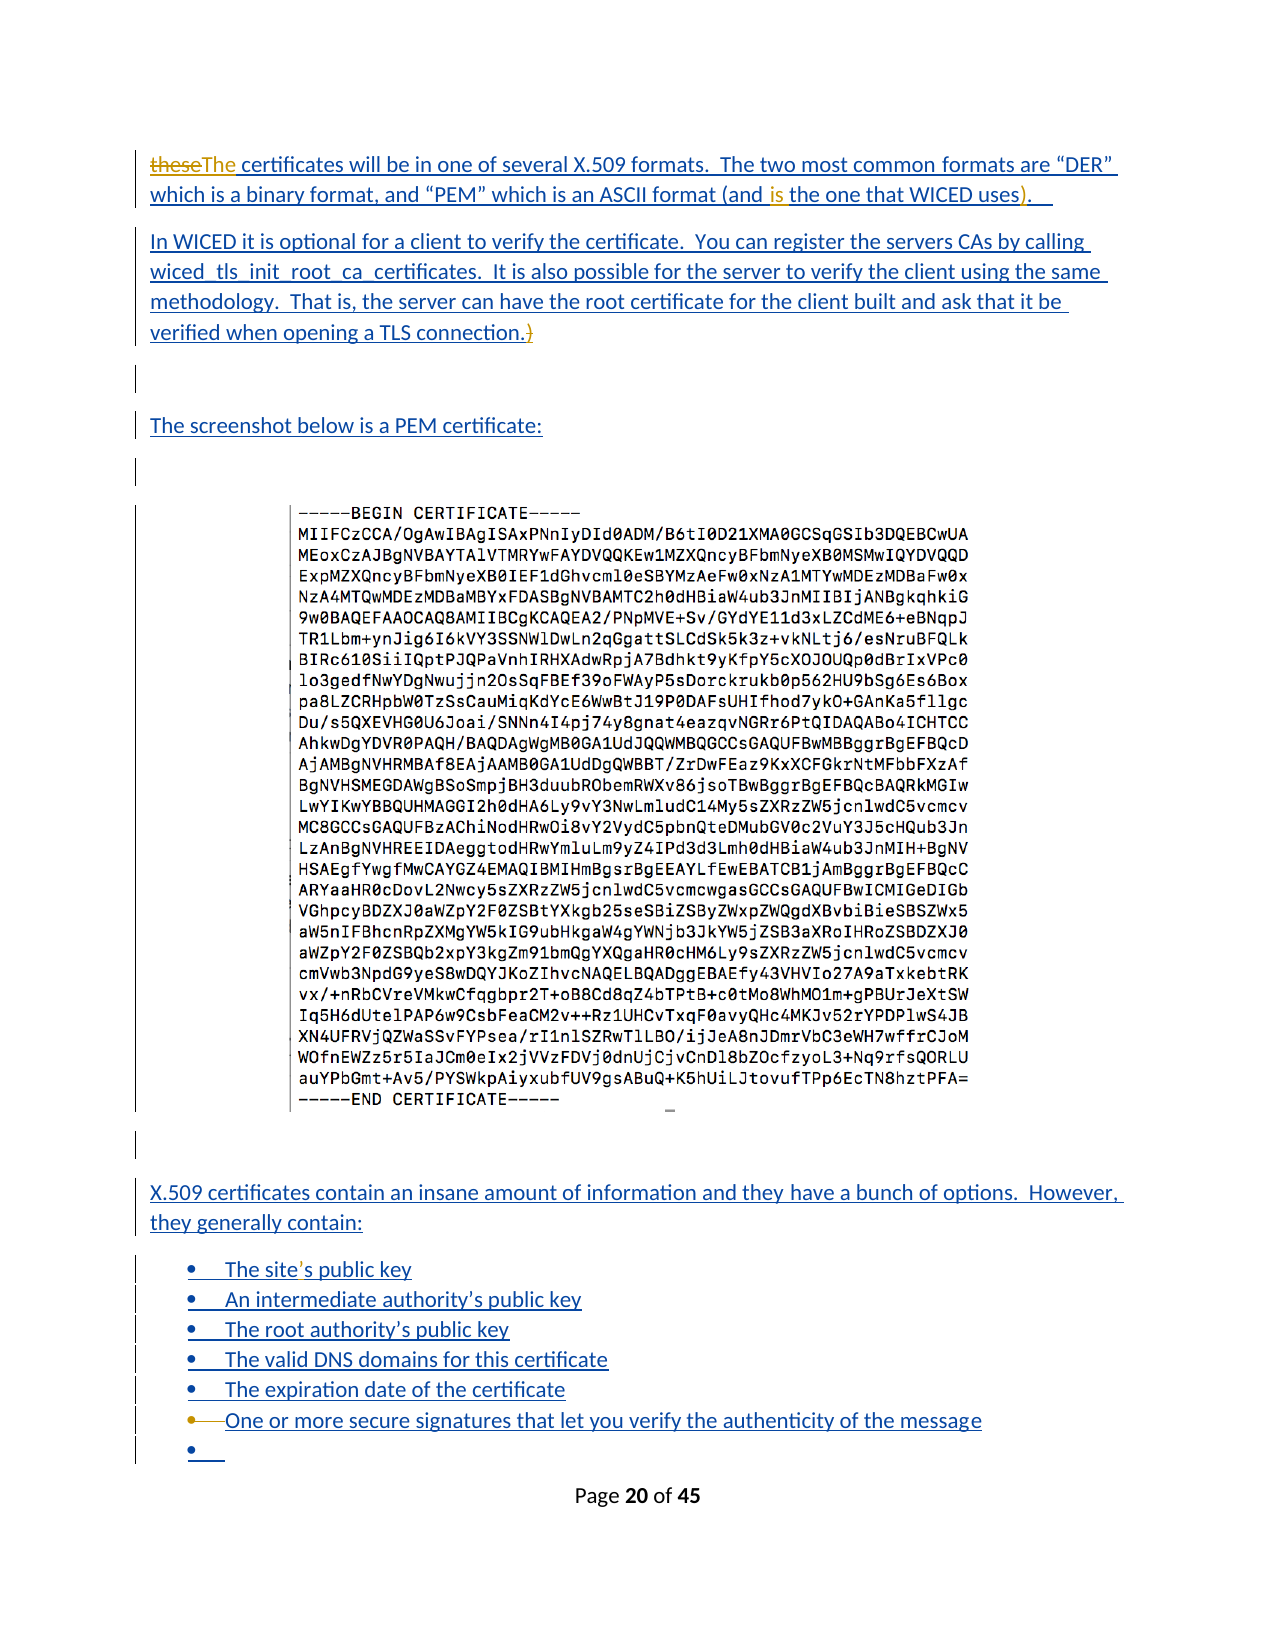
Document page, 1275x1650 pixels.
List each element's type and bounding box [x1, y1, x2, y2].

picture [289, 505, 986, 1112]
